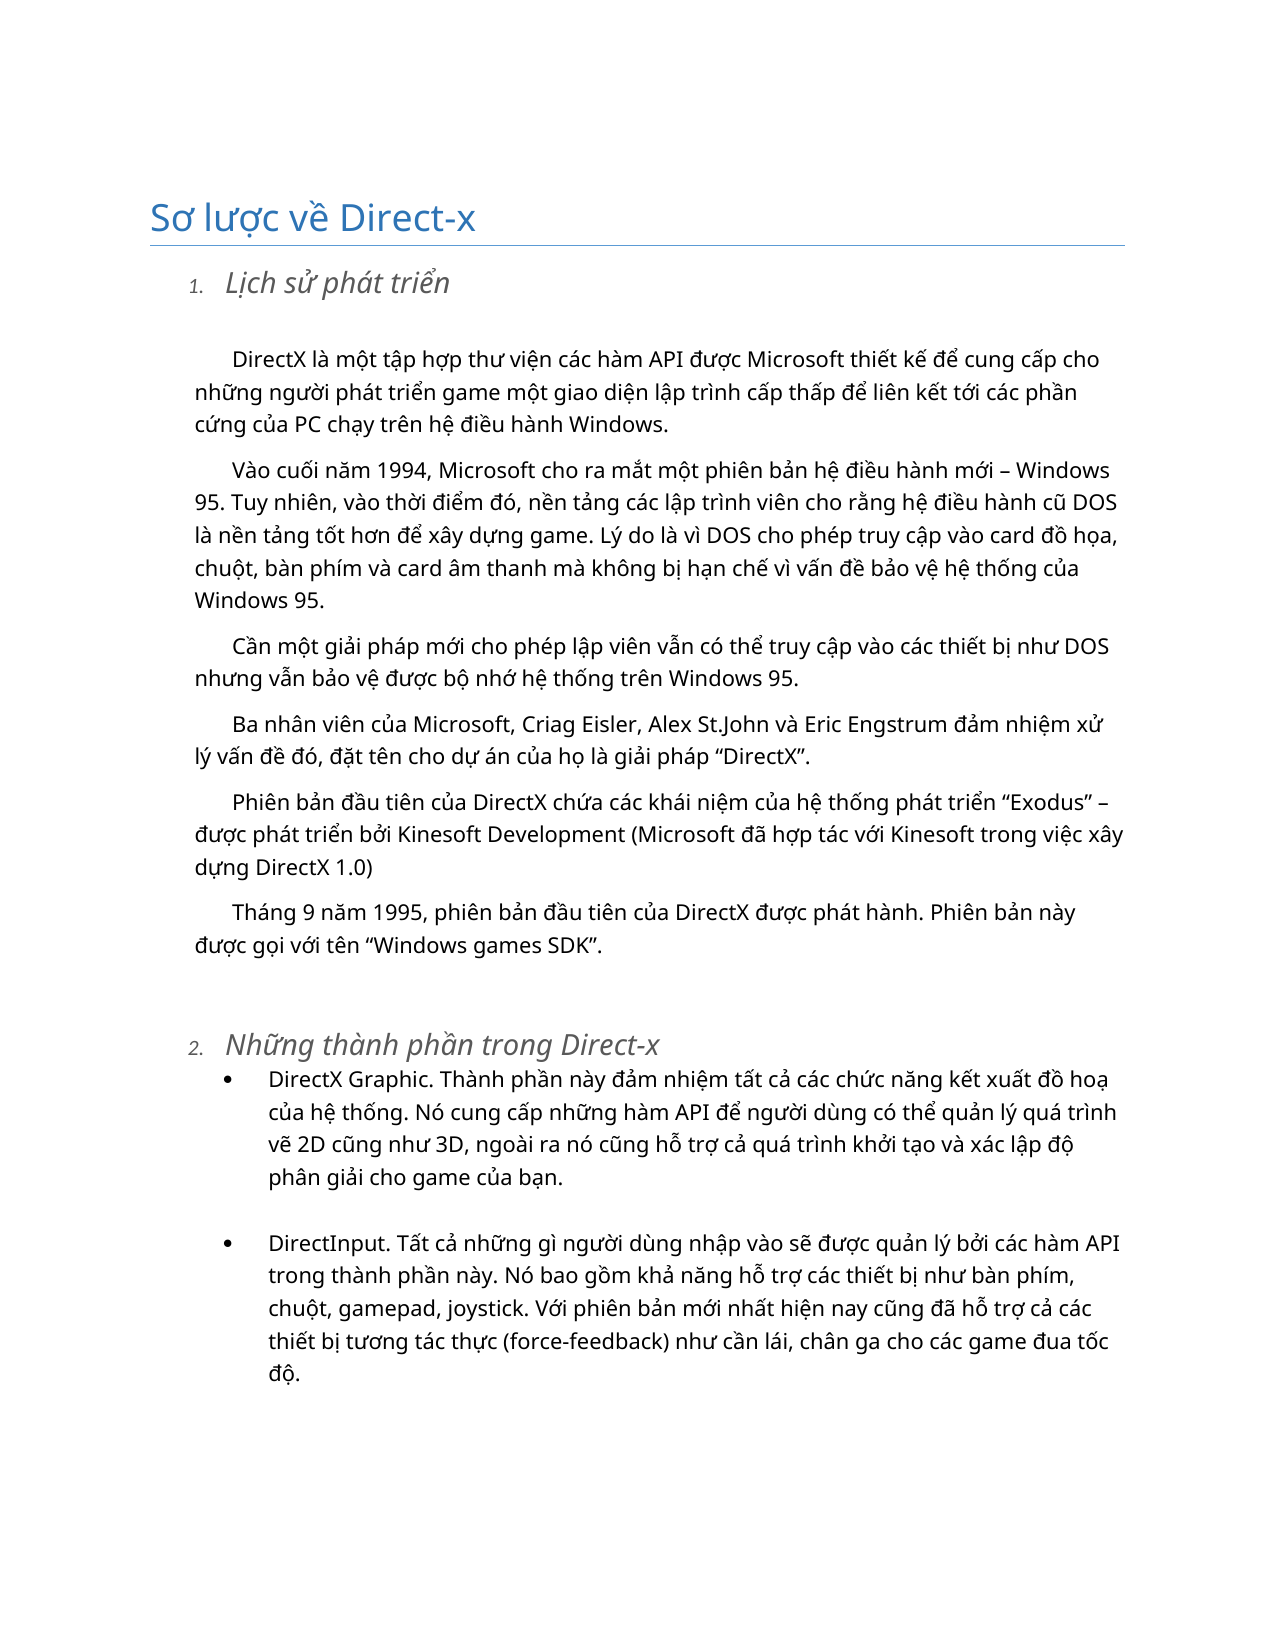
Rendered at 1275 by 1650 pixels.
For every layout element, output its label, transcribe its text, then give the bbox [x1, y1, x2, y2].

subtitle Sơ lược về Direct-x [150, 192, 1125, 245]
subtitle Những thành phần trong Direct-x [187, 1024, 1125, 1064]
text Tháng 9 năm 1995, phiên bản đầu tiên của DirectX được phát hành. Phiên bản này được gọi với tên “Windows games SDK”. [194, 897, 1125, 959]
list DirectX Graphic. Thành phần này đảm nhiệm tất cả các chức năng kết xuất đồ hoạ của hệ thống. Nó cung cấp những hàm API để người dùng có thể quản lý quá trình vẽ 2D cũng như 3D, ngoài ra nó cũng hỗ trợ cả quá trình khởi tạo và xác lập độ phân giải cho game của bạn. [224, 1064, 1125, 1192]
text DirectX là một tập hợp thư viện các hàm API được Microsoft thiết kế để cung cấp cho những người phát triển game một giao diện lập trình cấp thấp để liên kết tới các phần cứng của PC chạy trên hệ điều hành Windows. [194, 344, 1125, 439]
text Phiên bản đầu tiên của DirectX chứa các khái niệm của hệ thống phát triển “Exodus” – được phát triển bởi Kinesoft Development (Microsoft đã hợp tác với Kinesoft trong việc xây dựng DirectX 1.0) [194, 786, 1125, 882]
text Ba nhân viên của Microsoft, Criag Eisler, Alex St.John và Eric Engstrum đảm nhiệm xử lý vấn đề đó, đặt tên cho dự án của họ là giải pháp “DirectX”. [194, 708, 1125, 771]
text Cần một giải pháp mới cho phép lập viên vẫn có thể truy cập vào các thiết bị như DOS nhưng vẫn bảo vệ được bộ nhớ hệ thống trên Windows 95. [194, 631, 1125, 693]
list DirectInput. Tất cả những gì người dùng nhập vào sẽ được quản lý bởi các hàm API trong thành phần này. Nó bao gồm khả năng hỗ trợ các thiết bị như bàn phím, chuột, gamepad, joystick. Với phiên bản mới nhất hiện nay cũng đã hỗ trợ cả các thiết bị tương tác thực (force-feedback) như cần lái, chân ga cho các game đua tốc độ. [224, 1228, 1125, 1388]
text Vào cuối năm 1994, Microsoft cho ra mắt một phiên bản hệ điều hành mới – Windows 95. Tuy nhiên, vào thời điểm đó, nền tảng các lập trình viên cho rằng hệ điều hành cũ DOS là nền tảng tốt hơn để xây dựng game. Lý do là vì DOS cho phép truy cập vào card đồ họa, chuột, bàn phím và card âm thanh mà không bị hạn chế vì vấn đề bảo vệ hệ thống của Windows 95. [194, 454, 1125, 615]
subtitle Lịch sử phát triển [187, 262, 1125, 302]
